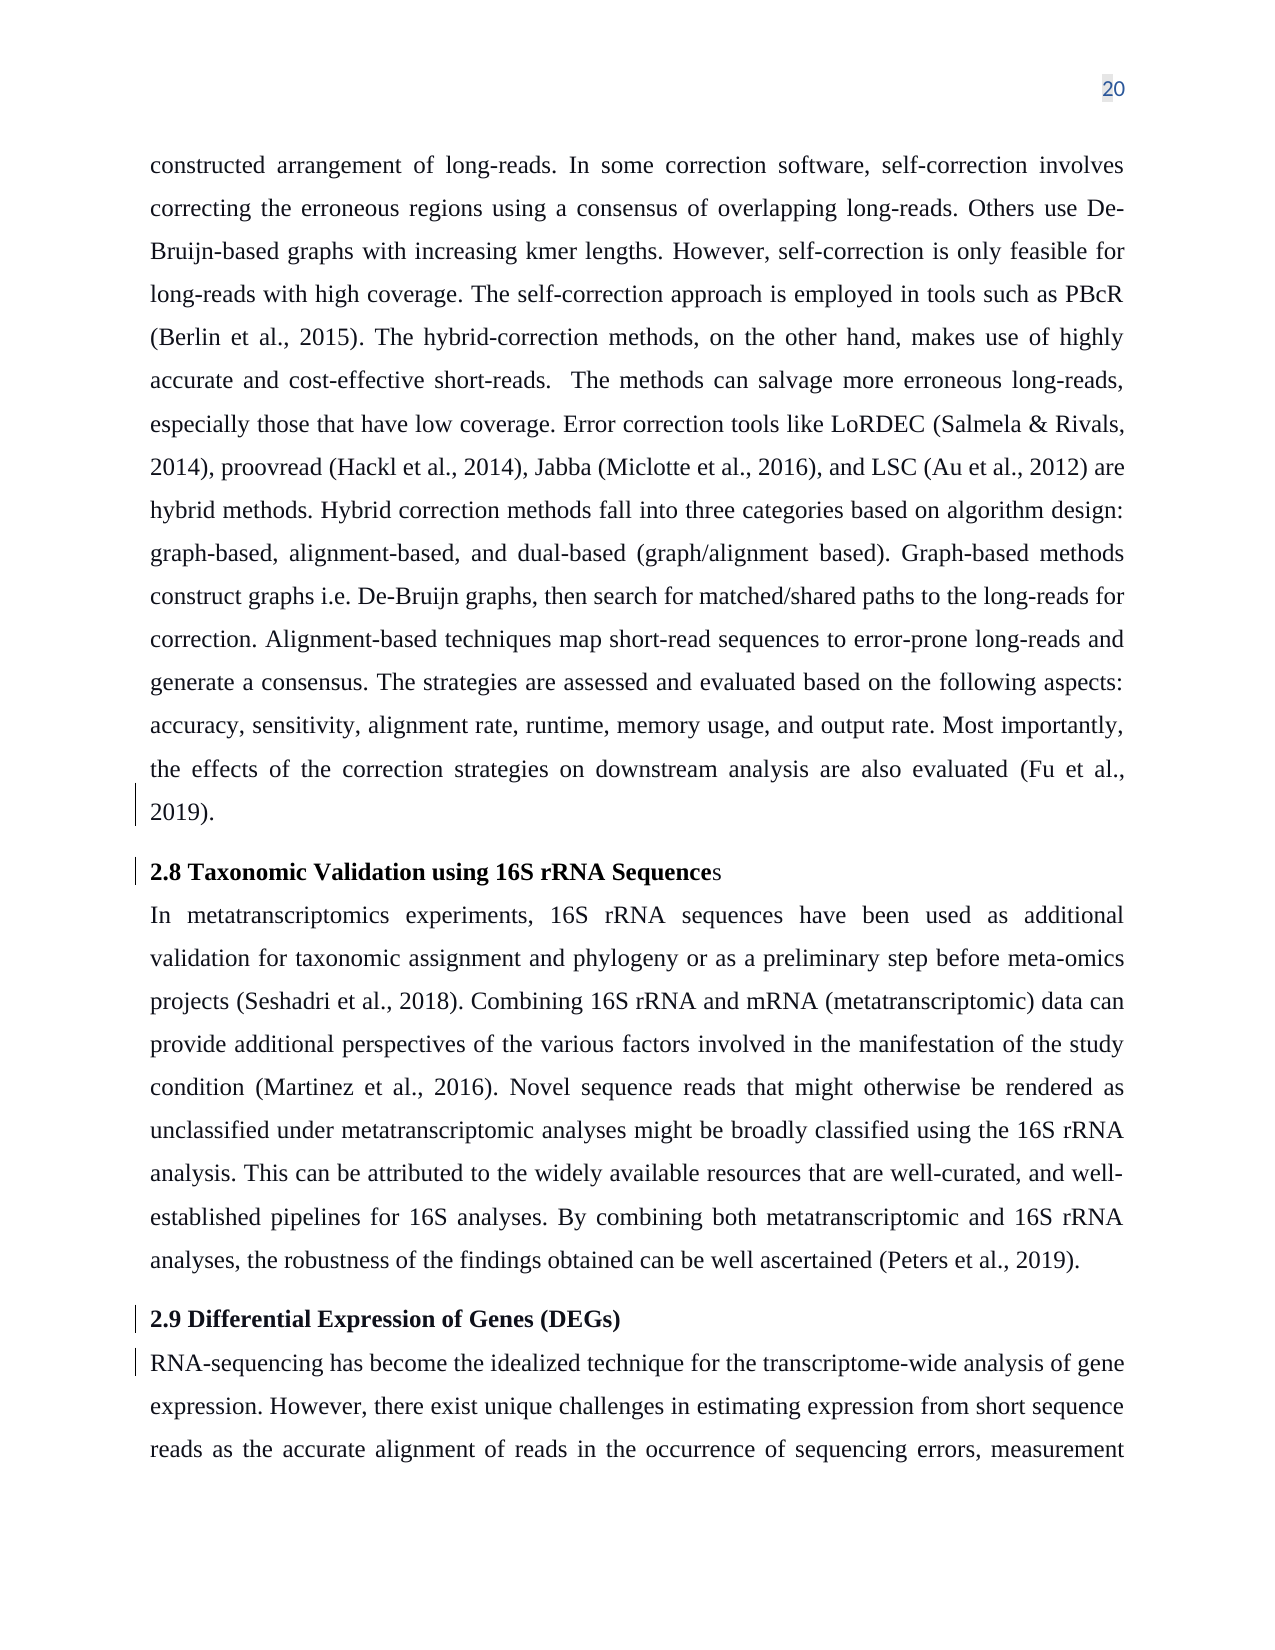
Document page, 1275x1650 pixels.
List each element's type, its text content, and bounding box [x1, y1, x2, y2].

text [150, 150, 1125, 826]
subtitle 2.9 Differential Expression of Genes (DEGs) [150, 1304, 1125, 1333]
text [150, 1348, 1125, 1463]
text In metatranscriptomics experiments, 16S rRNA sequences have been used as additional validation for taxonomic assignment and phylogeny or as a preliminary step before meta-omics projects (Seshadri et al., 2018). Combining 16S rRNA and mRNA (metatranscriptomic) data can provide additional perspectives of the various factors involved in the manifestation of the study condition (Martinez et al., 2016). Novel sequence reads that might otherwise be rendered as unclassified under metatranscriptomic analyses might be broadly classified using the 16S rRNA analysis. This can be attributed to the widely available resources that are well-curated, and well-established pipelines for 16S analyses. By combining both metatranscriptomic and 16S rRNA analyses, the robustness of the findings obtained can be well ascertained (Peters et al., 2019). [150, 900, 1125, 1273]
subtitle 2.8 Taxonomic Validation using 16S rRNA Sequences [150, 857, 1125, 885]
